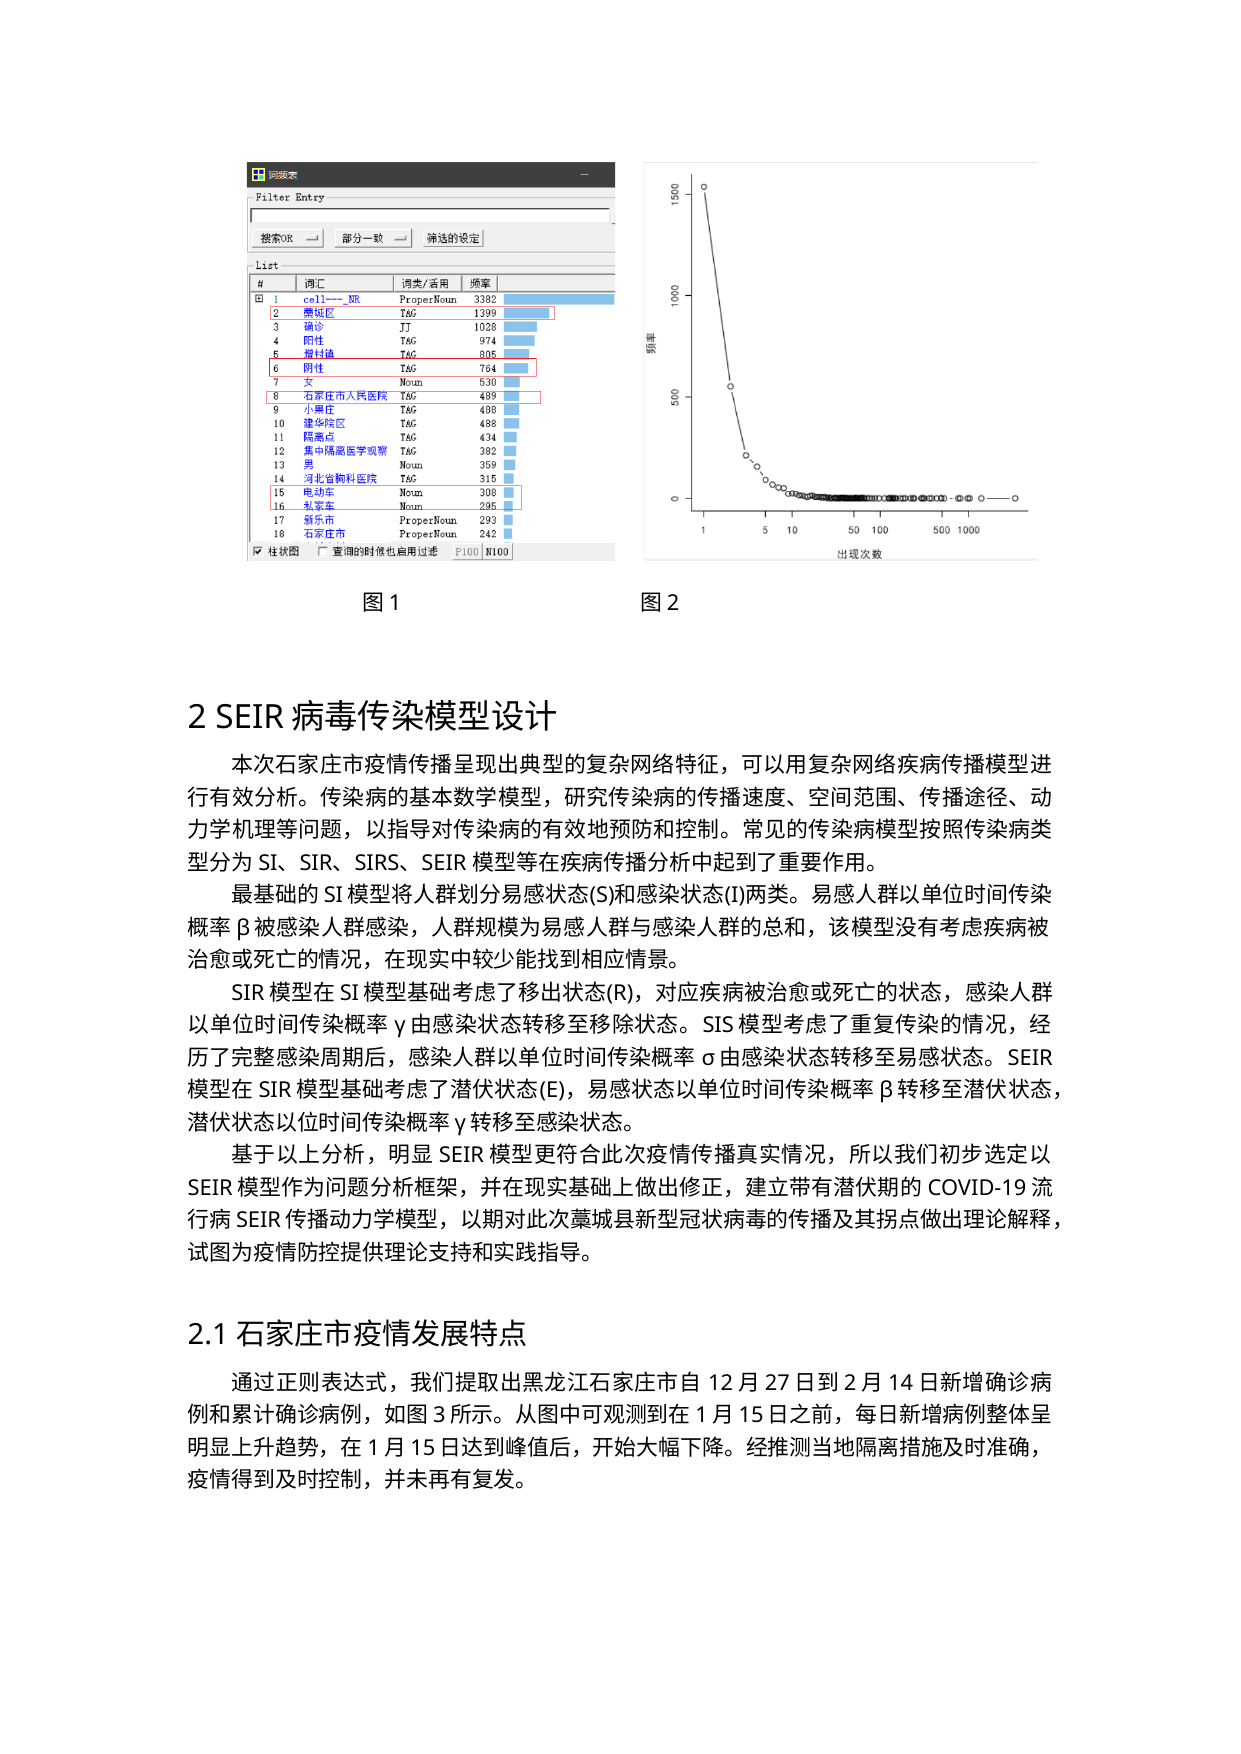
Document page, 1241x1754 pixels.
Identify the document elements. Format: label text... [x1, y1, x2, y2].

picture [246, 162, 616, 561]
text 2.1 石家庄市疫情发展特点 [187, 1299, 1053, 1364]
text 图1 图2 [187, 584, 1053, 617]
picture [643, 162, 1038, 561]
text 通过正则表达式，我们提取出黑龙江石家庄市自12月27日到2月14日新增确诊病例和累计确诊病例，如图3所示。从图中可观测到在1月15日之前，每日新增病例整体呈明显上升趋势，在1月15日达到峰值后，开始大幅下降。经推测当地隔离措施及时准确，疫情得到及时控制，并未再有复发。 [187, 1364, 1053, 1494]
text 本次石家庄市疫情传播呈现出典型的复杂网络特征，可以用复杂网络疾病传播模型进行有效分析。传染病的基本数学模型，研究传染病的传播速度、空间范围、传播途径、动力学机理等问题，以指导对传染病的有效地预防和控制。常见的传染病模型按照传染病类型分为 SI、SIR、SIRS、SEIR 模型等在疾病传播分析中起到了重要作用。 [187, 747, 1053, 877]
text SIR模型在SI模型基础考虑了移出状态(R)，对应疾病被治愈或死亡的状态，感染人群以单位时间传染概率γ由感染状态转移至移除状态。SIS模型考虑了重复传染的情况，经历了完整感染周期后，感染人群以单位时间传染概率σ由感染状态转移至易感状态。SEIR模型在SIR模型基础考虑了潜伏状态(E)，易感状态以单位时间传染概率β转移至潜伏状态，潜伏状态以位时间传染概率γ转移至感染状态。 [187, 974, 1053, 1137]
text 最基础的SI模型将人群划分易感状态(S)和感染状态(I)两类。易感人群以单位时间传染概率β被感染人群感染，人群规模为易感人群与感染人群的总和，该模型没有考虑疾病被治愈或死亡的情况，在现实中较少能找到相应情景。 [187, 877, 1053, 974]
text 基于以上分析，明显SEIR模型更符合此次疫情传播真实情况，所以我们初步选定以SEIR模型作为问题分析框架，并在现实基础上做出修正，建立带有潜伏期的COVID-19流行病SEIR传播动力学模型，以期对此次藁城县新型冠状病毒的传播及其拐点做出理论解释，试图为疫情防控提供理论支持和实践指导。 [187, 1137, 1053, 1267]
text 2 SEIR病毒传染模型设计 [187, 682, 1053, 747]
